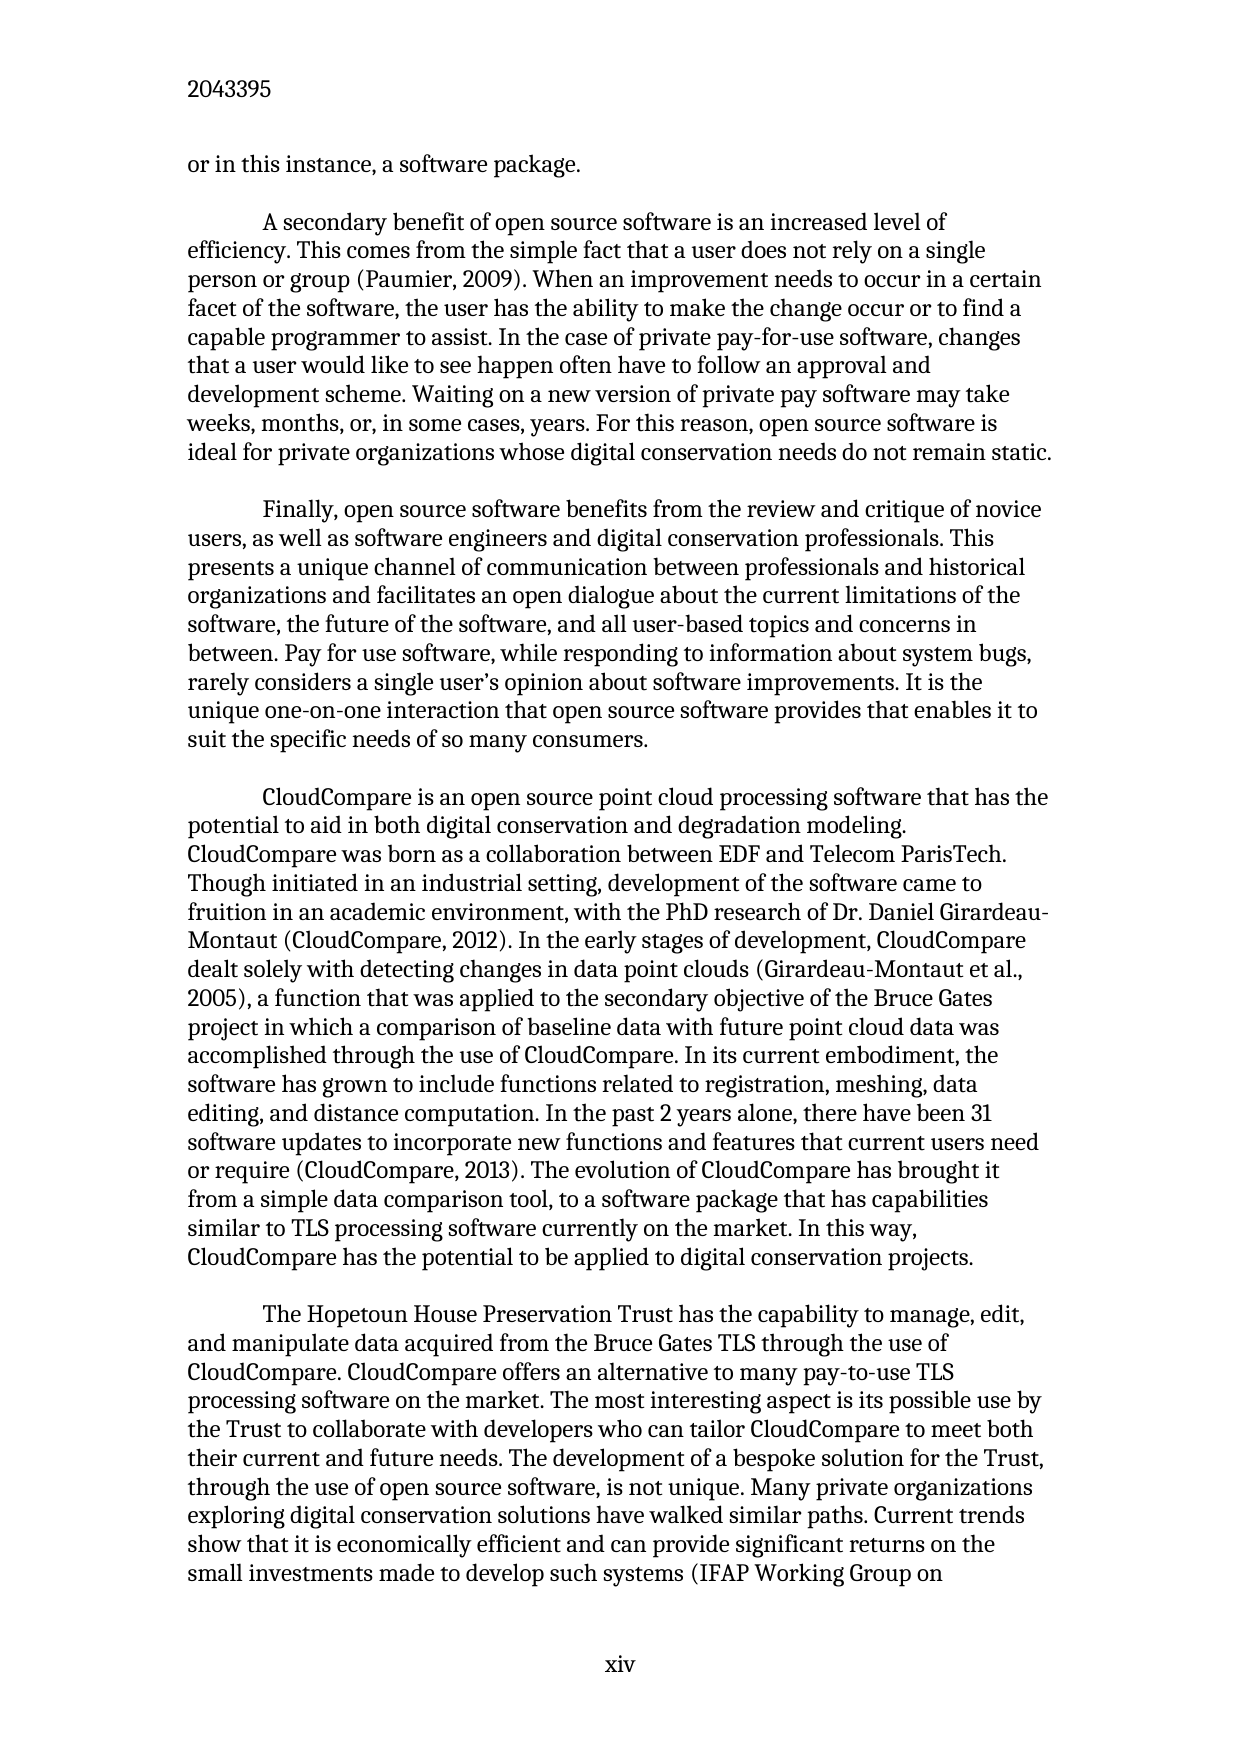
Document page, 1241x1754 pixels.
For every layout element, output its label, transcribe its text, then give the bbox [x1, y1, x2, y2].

text CloudCompare is an open source point cloud processing software that has the potential to aid in both digital conservation and degradation modeling. CloudCompare was born as a collaboration between EDF and Telecom ParisTech. Though initiated in an industrial setting, development of the software came to fruition in an academic environment, with the PhD research of Dr. Daniel Girardeau-Montaut. In the early stages of development, CloudCompare dealt solely with detecting changes in data point clouds, a function that was applied to the secondary objective of the Bruce Gates project in which a comparison of baseline data with future point cloud data was accomplished through the use of CloudCompare. In its current embodiment, the software has grown to include functions related to registration, meshing, data editing, and distance computation. In the past 2 years alone, there have been 31 software updates to incorporate new functions and features that current users need or require. The evolution of CloudCompare has brought it from a simple data comparison tool, to a software package that has capabilities similar to TLS processing software currently on the market. In this way, CloudCompare has the potential to be applied to digital conservation projects. [187, 782, 1053, 1271]
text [187, 1300, 1053, 1587]
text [187, 150, 1053, 179]
text Finally, open source software benefits from the review and critique of novice users, as well as software engineers and digital conservation professionals. This presents a unique channel of communication between professionals and historical organizations and facilitates an open dialogue about the current limitations of the software, the future of the software, and all user-based topics and concerns in between. Pay for use software, while responding to information about system bugs, rarely considers a single user’s opinion about software improvements. It is the unique one-on-one interaction that open source software provides that enables it to suit the specific needs of so many consumers. [187, 495, 1053, 754]
text A secondary benefit of open source software is an increased level of efficiency. This comes from the simple fact that a user does not rely on a single person or group. When an improvement needs to occur in a certain facet of the software, the user has the ability to make the change occur or to find a capable programmer to assist. In the case of private pay-for-use software, changes that a user would like to see happen often have to follow an approval and development scheme. Waiting on a new version of private pay software may take weeks, months, or, in some cases, years. For this reason, open source software is ideal for private organizations whose digital conservation needs do not remain static. [187, 207, 1053, 466]
